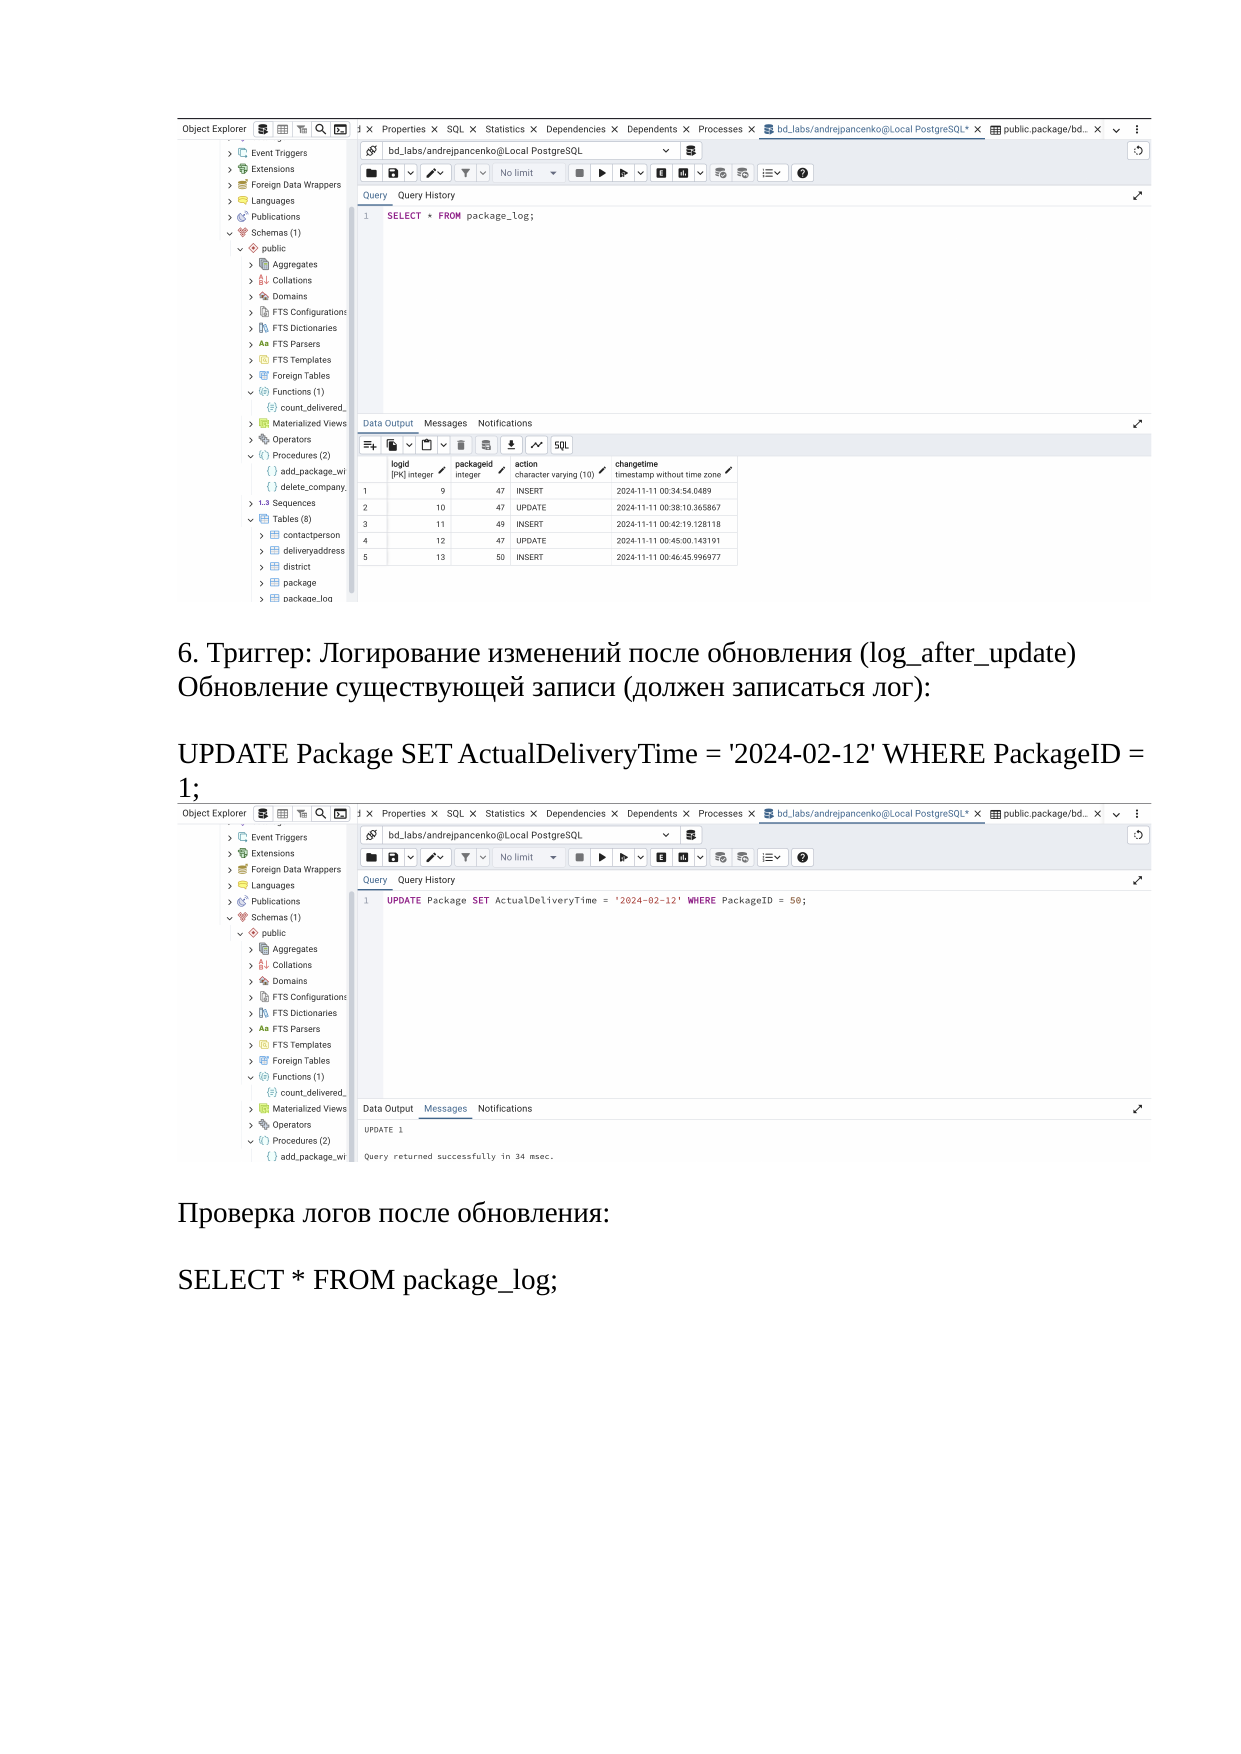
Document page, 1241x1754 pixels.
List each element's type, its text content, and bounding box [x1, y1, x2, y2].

text Проверка логов после обновления: [177, 1195, 1152, 1228]
picture [177, 118, 1152, 602]
text SELECT * FROM package_log; [177, 1262, 1152, 1295]
text UPDATE Package SET ActualDeliveryTime = '2024-02-12' WHERE PackageID = 1; [177, 736, 1152, 803]
text 6. Триггер: Логирование изменений после обновления (log_after_update) [177, 636, 1152, 669]
text Обновление существующей записи (должен записаться лог): [177, 669, 1152, 703]
picture [177, 803, 1152, 1162]
